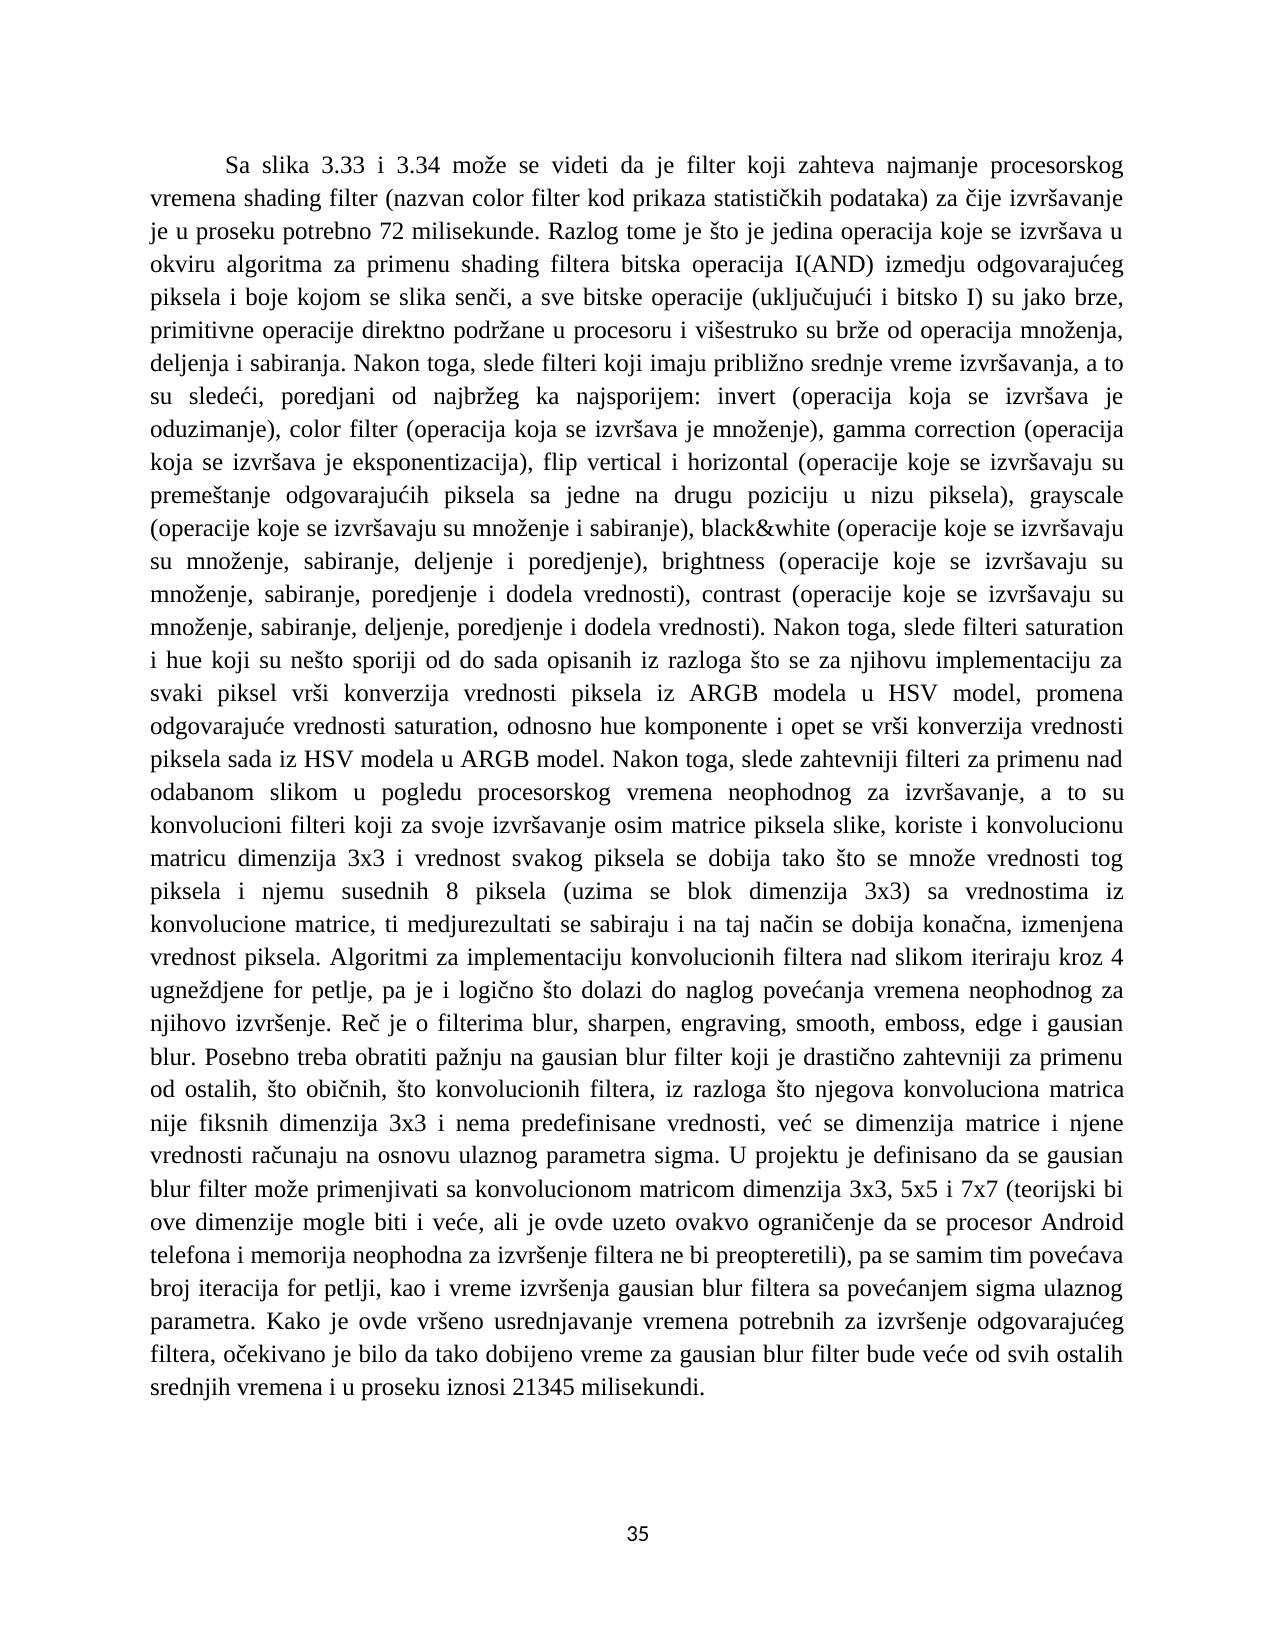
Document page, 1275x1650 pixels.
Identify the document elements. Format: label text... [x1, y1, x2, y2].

text Sa slika 3.33 i 3.34 može se videti da je filter koji zahteva najmanje procesorskog vremena shading filter (nazvan color filter kod prikaza statističkih podataka) za čije izvršavanje je u proseku potrebno 72 milisekunde. Razlog tome je što je jedina operacija koje se izvršava u okviru algoritma za primenu shading filtera bitska operacija I(AND) izmedju odgovarajućeg piksela i boje kojom se slika senči, a sve bitske operacije (uključujući i bitsko I) su jako brze, primitivne operacije direktno podržane u procesoru i višestruko su brže od operacija množenja, deljenja i sabiranja. Nakon toga, slede filteri koji imaju približno srednje vreme izvršavanja, a to su sledeći, poredjani od najbržeg ka najsporijem: invert (operacija koja se izvršava je oduzimanje), color filter (operacija koja se izvršava je množenje), gamma correction (operacija koja se izvršava je eksponentizacija), flip vertical i horizontal (operacije koje se izvršavaju su premeštanje odgovarajućih piksela sa jedne na drugu poziciju u nizu piksela), grayscale (operacije koje se izvršavaju su množenje i sabiranje), black&white (operacije koje se izvršavaju su množenje, sabiranje, deljenje i poredjenje), brightness (operacije koje se izvršavaju su množenje, sabiranje, poredjenje i dodela vrednosti), contrast (operacije koje se izvršavaju su množenje, sabiranje, deljenje, poredjenje i dodela vrednosti). Nakon toga, slede filteri saturation i hue koji su nešto sporiji od do sada opisanih iz razloga što se za njihovu implementaciju za svaki piksel vrši konverzija vrednosti piksela iz ARGB modela u HSV model, promena odgovarajuće vrednosti saturation, odnosno hue komponente i opet se vrši konverzija vrednosti piksela sada iz HSV modela u ARGB model. Nakon toga, slede zahtevniji filteri za primenu nad odabanom slikom u pogledu procesorskog vremena neophodnog za izvršavanje, a to su konvolucioni filteri koji za svoje izvršavanje osim matrice piksela slike, koriste i konvolucionu matricu dimenzija 3x3 i vrednost svakog piksela se dobija tako što se množe vrednosti tog piksela i njemu susednih 8 piksela (uzima se blok dimenzija 3x3) sa vrednostima iz konvolucione matrice, ti medjurezultati se sabiraju i na taj način se dobija konačna, izmenjena vrednost piksela. Algoritmi za implementaciju konvolucionih filtera nad slikom iteriraju kroz 4 ugneždjene for petlje, pa je i logično što dolazi do naglog povećanja vremena neophodnog za njihovo izvršenje. Reč je o filterima blur, sharpen, engraving, smooth, emboss, edge i gausian blur. Posebno treba obratiti pažnju na gausian blur filter koji je drastično zahtevniji za primenu od ostalih, što običnih, što konvolucionih filtera, iz razloga što njegova konvoluciona matrica nije fiksnih dimenzija 3x3 i nema predefinisane vrednosti, već se dimenzija matrice i njene vrednosti računaju na osnovu ulaznog parametra sigma. U projektu je definisano da se gausian blur filter može primenjivati sa konvolucionom matricom dimenzija 3x3, 5x5 i 7x7 (teorijski bi ove dimenzije mogle biti i veće, ali je ovde uzeto ovakvo ograničenje da se procesor Android telefona i memorija neophodna za izvršenje filtera ne bi preopteretili), pa se samim tim povećava broj iteracija for petlji, kao i vreme izvršenja gausian blur filtera sa povećanjem sigma ulaznog parametra. Kako je ovde vršeno usrednjavanje vremena potrebnih za izvršenje odgovarajućeg filtera, očekivano je bilo da tako dobijeno vreme za gausian blur filter bude veće od svih ostalih srednjih vremena i u proseku iznosi 21345 milisekundi. [150, 150, 1125, 1401]
